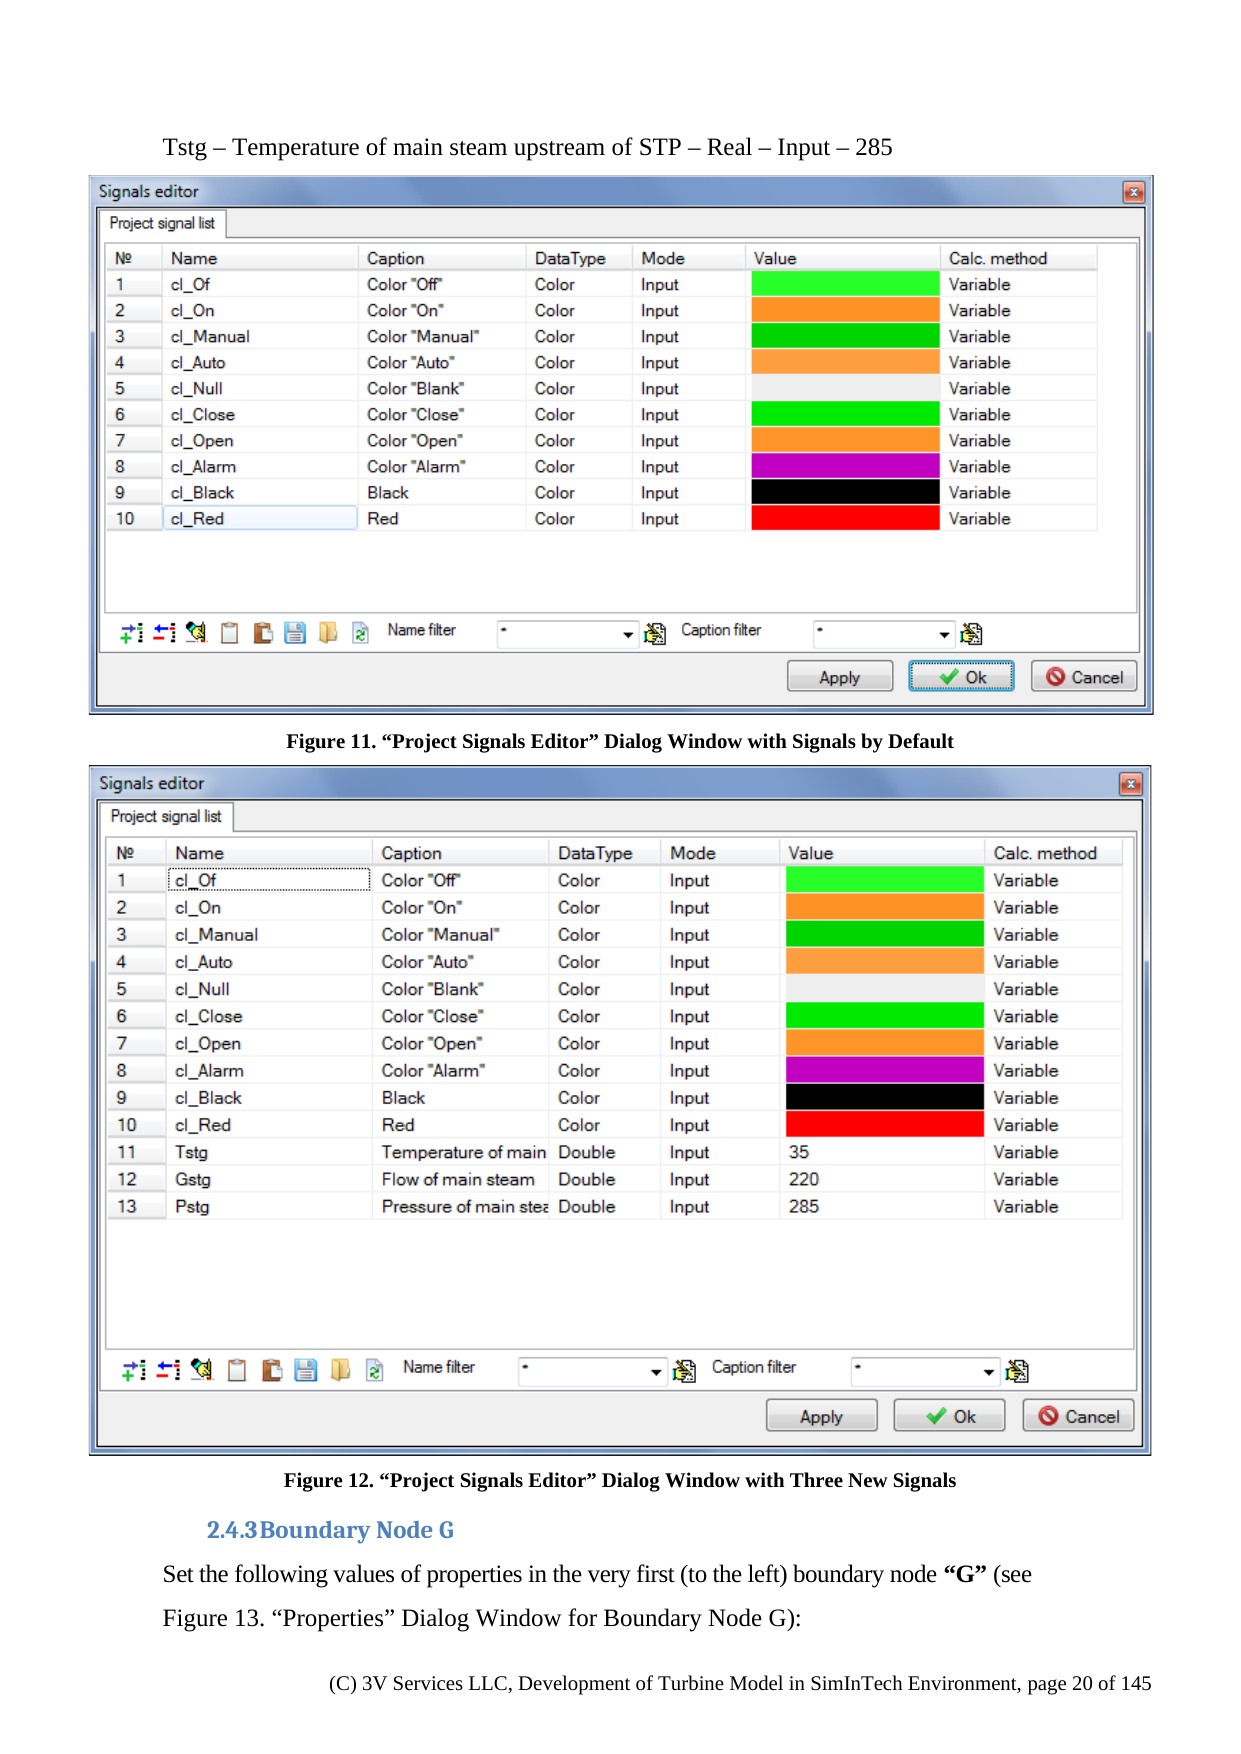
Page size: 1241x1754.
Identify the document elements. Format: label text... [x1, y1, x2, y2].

text Tstg – Temperature of main steam upstream of STP – Real – Input – 285 [89, 132, 1152, 161]
picture [88, 175, 1154, 715]
picture [88, 765, 1152, 1456]
text Set the following values of properties in the very first (to the left) boundary node “G” (see Figure 16. “Properties” Dialog Window for Boundary Node G [89, 1559, 1152, 1588]
subtitle Boundary Node G [207, 1516, 1152, 1545]
